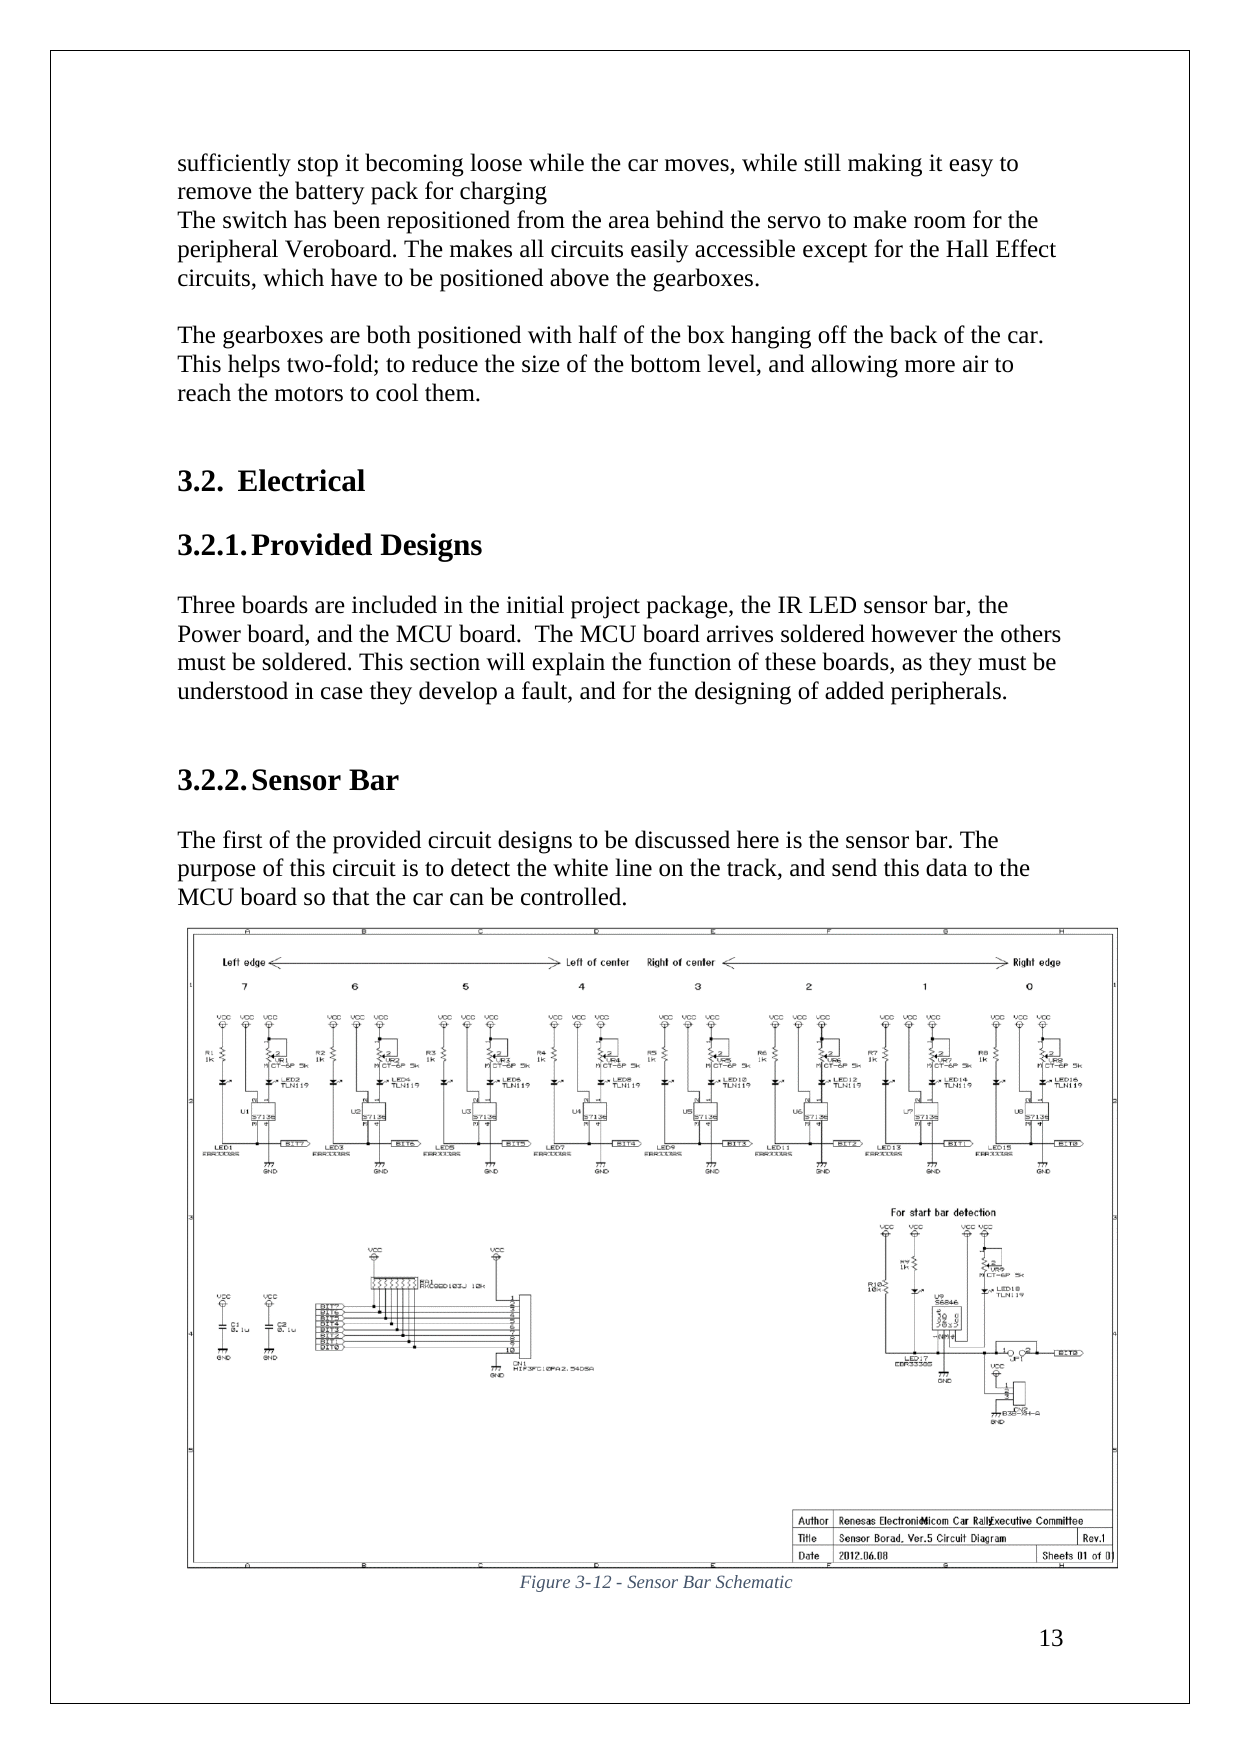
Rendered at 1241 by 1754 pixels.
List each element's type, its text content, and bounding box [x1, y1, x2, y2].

picture [177, 911, 1122, 1569]
subtitle Sensor Bar [177, 761, 1063, 797]
subtitle Provided Designs [177, 526, 1063, 562]
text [177, 148, 1063, 205]
text The switch has been repositioned from the area behind the servo to make room for the peripheral Veroboard. The makes all circuits easily accessible except for the Hall Effect circuits, which have to be positioned above the gearboxes. [177, 205, 1063, 291]
text The gearboxes are both positioned with half of the box hanging off the back of the car. This helps two-fold; to reduce the size of the bottom level, and allowing more air to reach the motors to cool them. [177, 320, 1063, 406]
subtitle Electrical [177, 462, 1063, 498]
text The first of the provided circuit designs to be discussed here is the sensor bar. The purpose of this circuit is to detect the white line on the track, and send this data to the MCU board so that the car can be controlled. [177, 825, 1063, 911]
text Three boards are included in the initial project package, the IR LED sensor bar, the Power board, and the MCU board. The MCU board arrives soldered however the others must be soldered. This section will explain the function of these boards, as they must be understood in case they develop a fault, and for the designing of added peripherals. [177, 590, 1063, 705]
